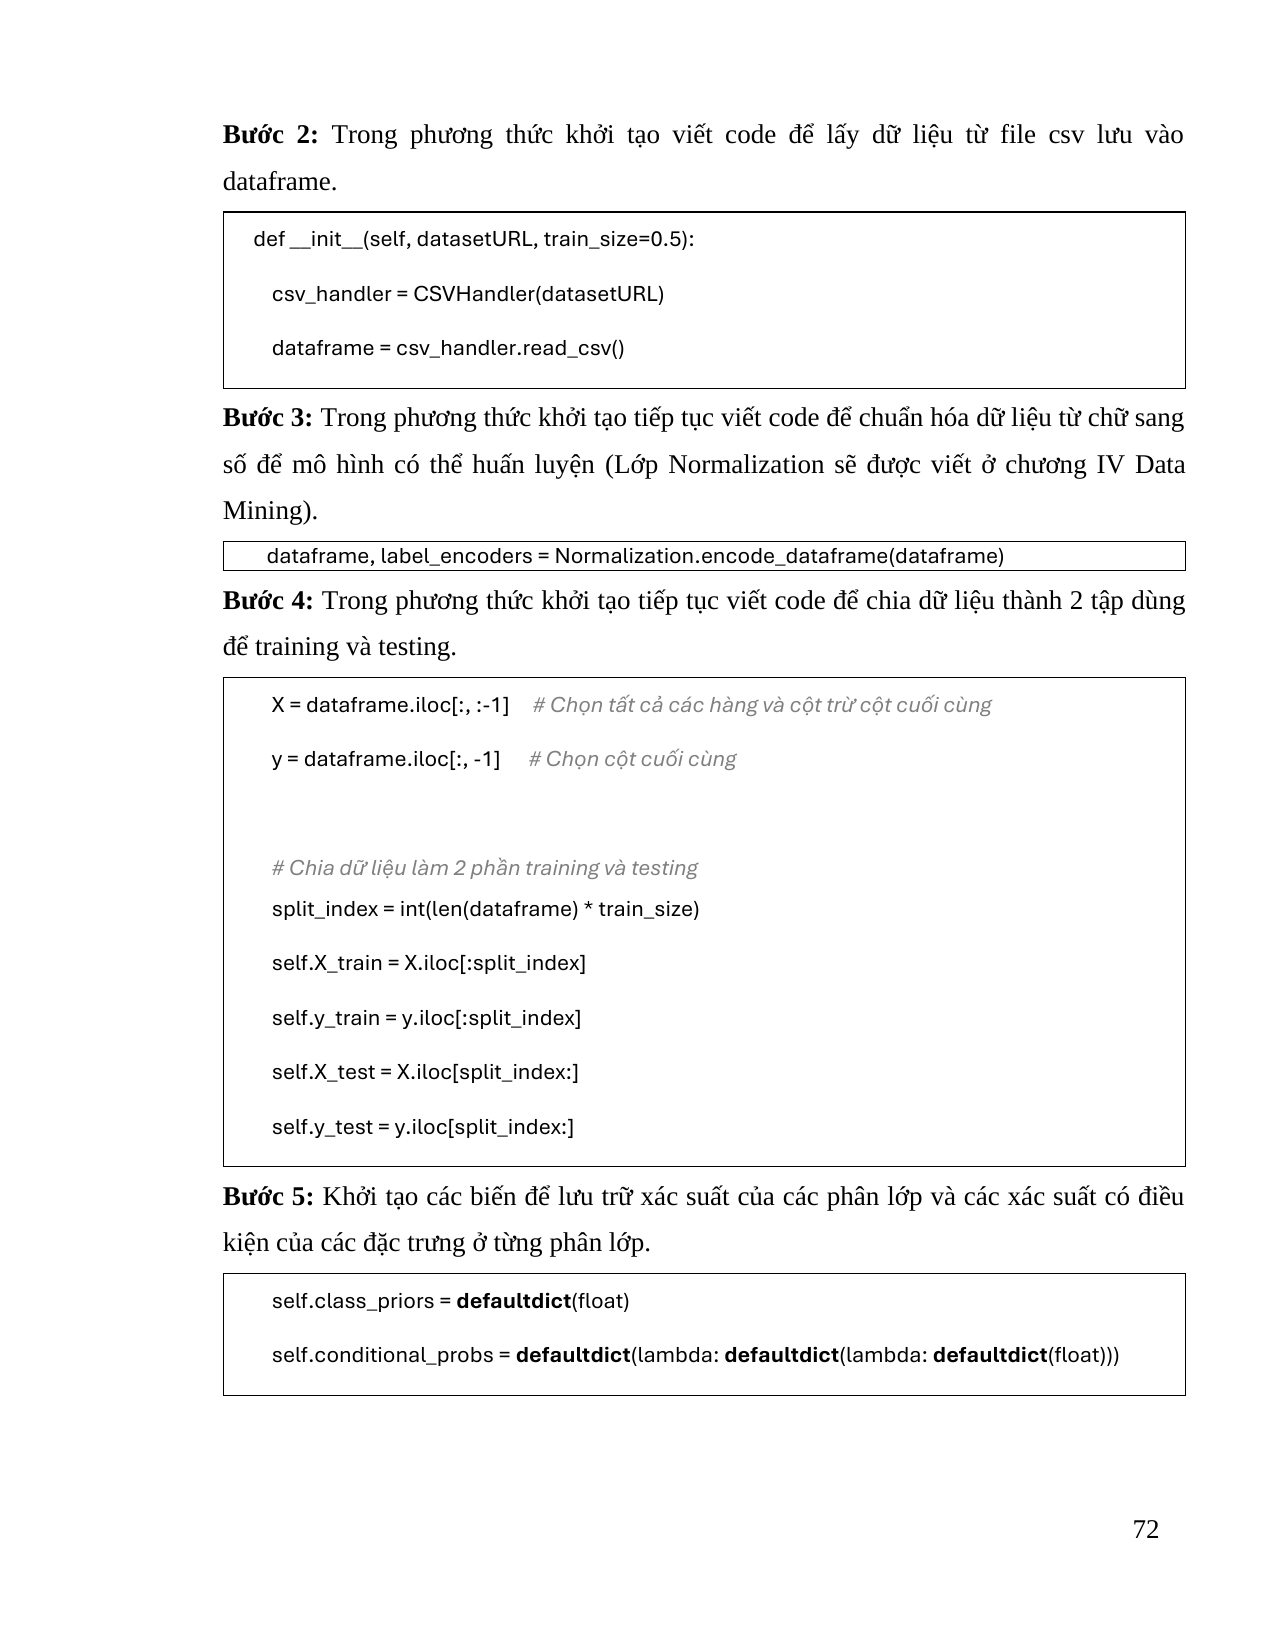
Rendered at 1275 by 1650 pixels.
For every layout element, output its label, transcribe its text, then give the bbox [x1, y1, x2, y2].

table_header self.class_priors = defaultdict(float) self.conditional_probs = defaultdict(lambda: defaultdict(lambda: defaultdict(float))) [224, 1274, 1185, 1395]
table_header def __init__(self, datasetURL, train_size=0.5): csv_handler = CSVHandler(datasetURL) dataframe = csv_handler.read_csv() [224, 213, 1185, 388]
text Bước 4: Trong phương thức khởi tạo tiếp tục viết code để chia dữ liệu thành 2 tập dùng để training và testing. [223, 584, 1186, 662]
text Bước 3: Trong phương thức khởi tạo tiếp tục viết code để chuẩn hóa dữ liệu từ chữ sang số để mô hình có thể huấn luyện (Lớp Normalization sẽ được viết ở chương IV Data Mining). [223, 401, 1186, 526]
text Bước 2: Trong phương thức khởi tạo viết code để lấy dữ liệu từ file csv lưu vào dataframe. [223, 118, 1186, 196]
text Bước 5: Khởi tạo các biến để lưu trữ xác suất của các phân lớp và các xác suất có điều kiện của các đặc trưng ở từng phân lớp. [223, 1180, 1186, 1257]
table_header X = dataframe.iloc[:, :-1] # Chọn tất cả các hàng và cột trừ cột cuối cùng y = dataframe.iloc[:, -1] # Chọn cột cuối cùng # Chia dữ liệu làm 2 phần training và testing split_index = int(len(dataframe) * train_size) self.X_train = X.iloc[:split_index] self.y_train = y.iloc[:split_index] self.X_test = X.iloc[split_index:] self.y_test = y.iloc[split_index:] [224, 678, 1185, 1166]
table_header dataframe, label_encoders = Normalization.encode_dataframe(dataframe) [224, 542, 1185, 570]
